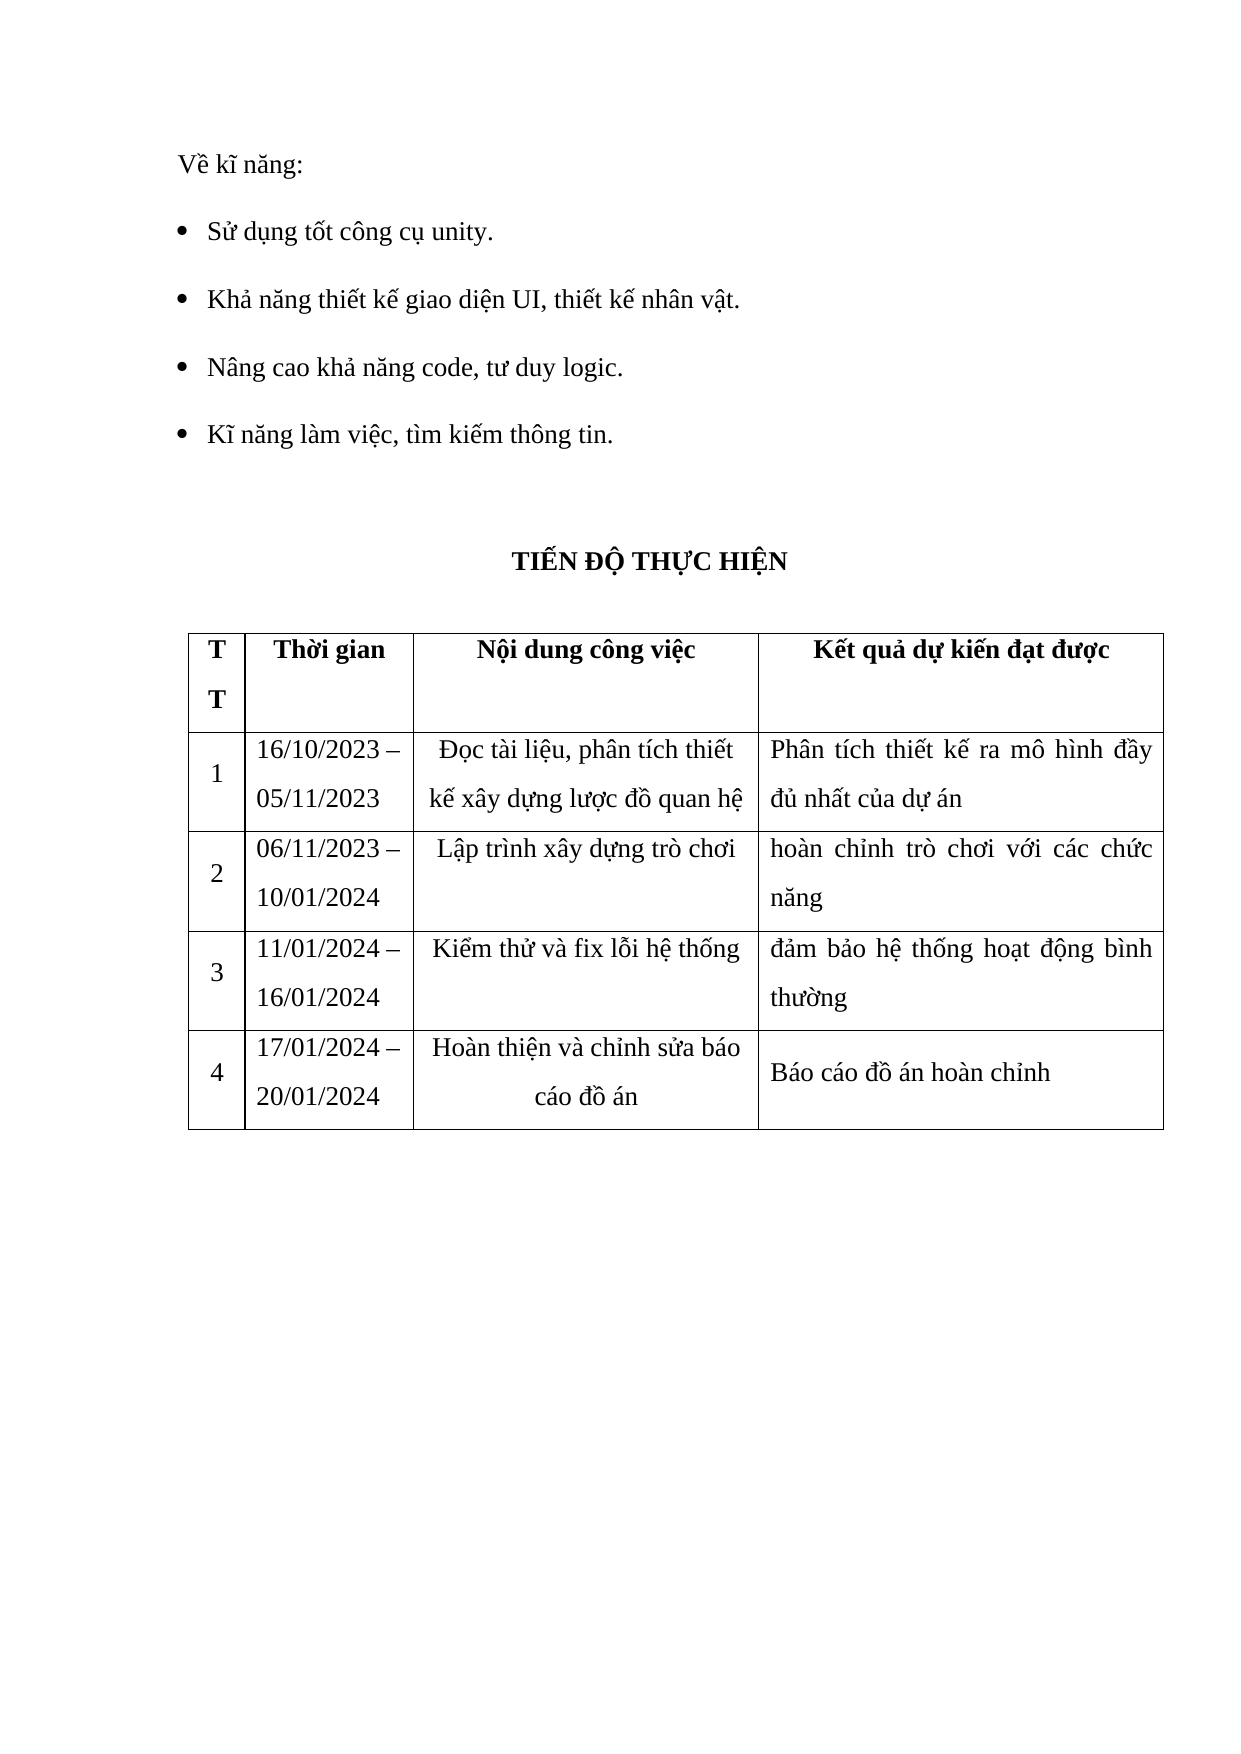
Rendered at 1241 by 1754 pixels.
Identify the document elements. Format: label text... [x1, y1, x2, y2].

table_cell Đọc tài liệu, phân tích thiết kế xây dựng lược đồ quan hệ [414, 733, 758, 831]
table_header Nội dung công việc [414, 634, 758, 732]
table_cell 2 [189, 832, 244, 931]
table_cell 06/11/2023 –10/01/2024 [246, 832, 413, 931]
table_cell Kiểm thử và fix lỗi hệ thống [414, 932, 758, 1030]
text Sử dụng tốt công cụ unity. [177, 215, 1122, 246]
text Về kĩ năng: [177, 148, 1122, 179]
table_cell hoàn chỉnh trò chơi với các chức năng [759, 832, 1163, 931]
table_cell Hoàn thiện và chỉnh sửa báo cáo đồ án [414, 1031, 758, 1129]
table_cell 16/10/2023 –05/11/2023 [246, 733, 413, 831]
text Khả năng thiết kế giao diện UI, thiết kế nhân vật. [177, 283, 1122, 314]
table_cell Phân tích thiết kế ra mô hình đầy đủ nhất của dự án [759, 733, 1163, 831]
table_header TT [189, 634, 244, 732]
table_header Thời gian [246, 634, 413, 732]
table_cell đảm bảo hệ thống hoạt động bình thường [759, 932, 1163, 1030]
table_header Kết quả dự kiến đạt được [759, 634, 1163, 732]
text Kĩ năng làm việc, tìm kiếm thông tin. [177, 418, 1122, 449]
table_cell 11/01/2024 –16/01/2024 [246, 932, 413, 1030]
table_cell 1 [189, 733, 244, 831]
text TIẾN ĐỘ THỰC HIỆN [177, 545, 1122, 576]
text Nâng cao khả năng code, tư duy logic. [177, 351, 1122, 382]
table_cell Báo cáo đồ án hoàn chỉnh [759, 1031, 1163, 1129]
table_cell 3 [189, 932, 244, 1030]
table_cell Lập trình xây dựng trò chơi [414, 832, 758, 931]
table_cell 4 [189, 1031, 244, 1129]
table_cell 17/01/2024 –20/01/2024 [246, 1031, 413, 1129]
